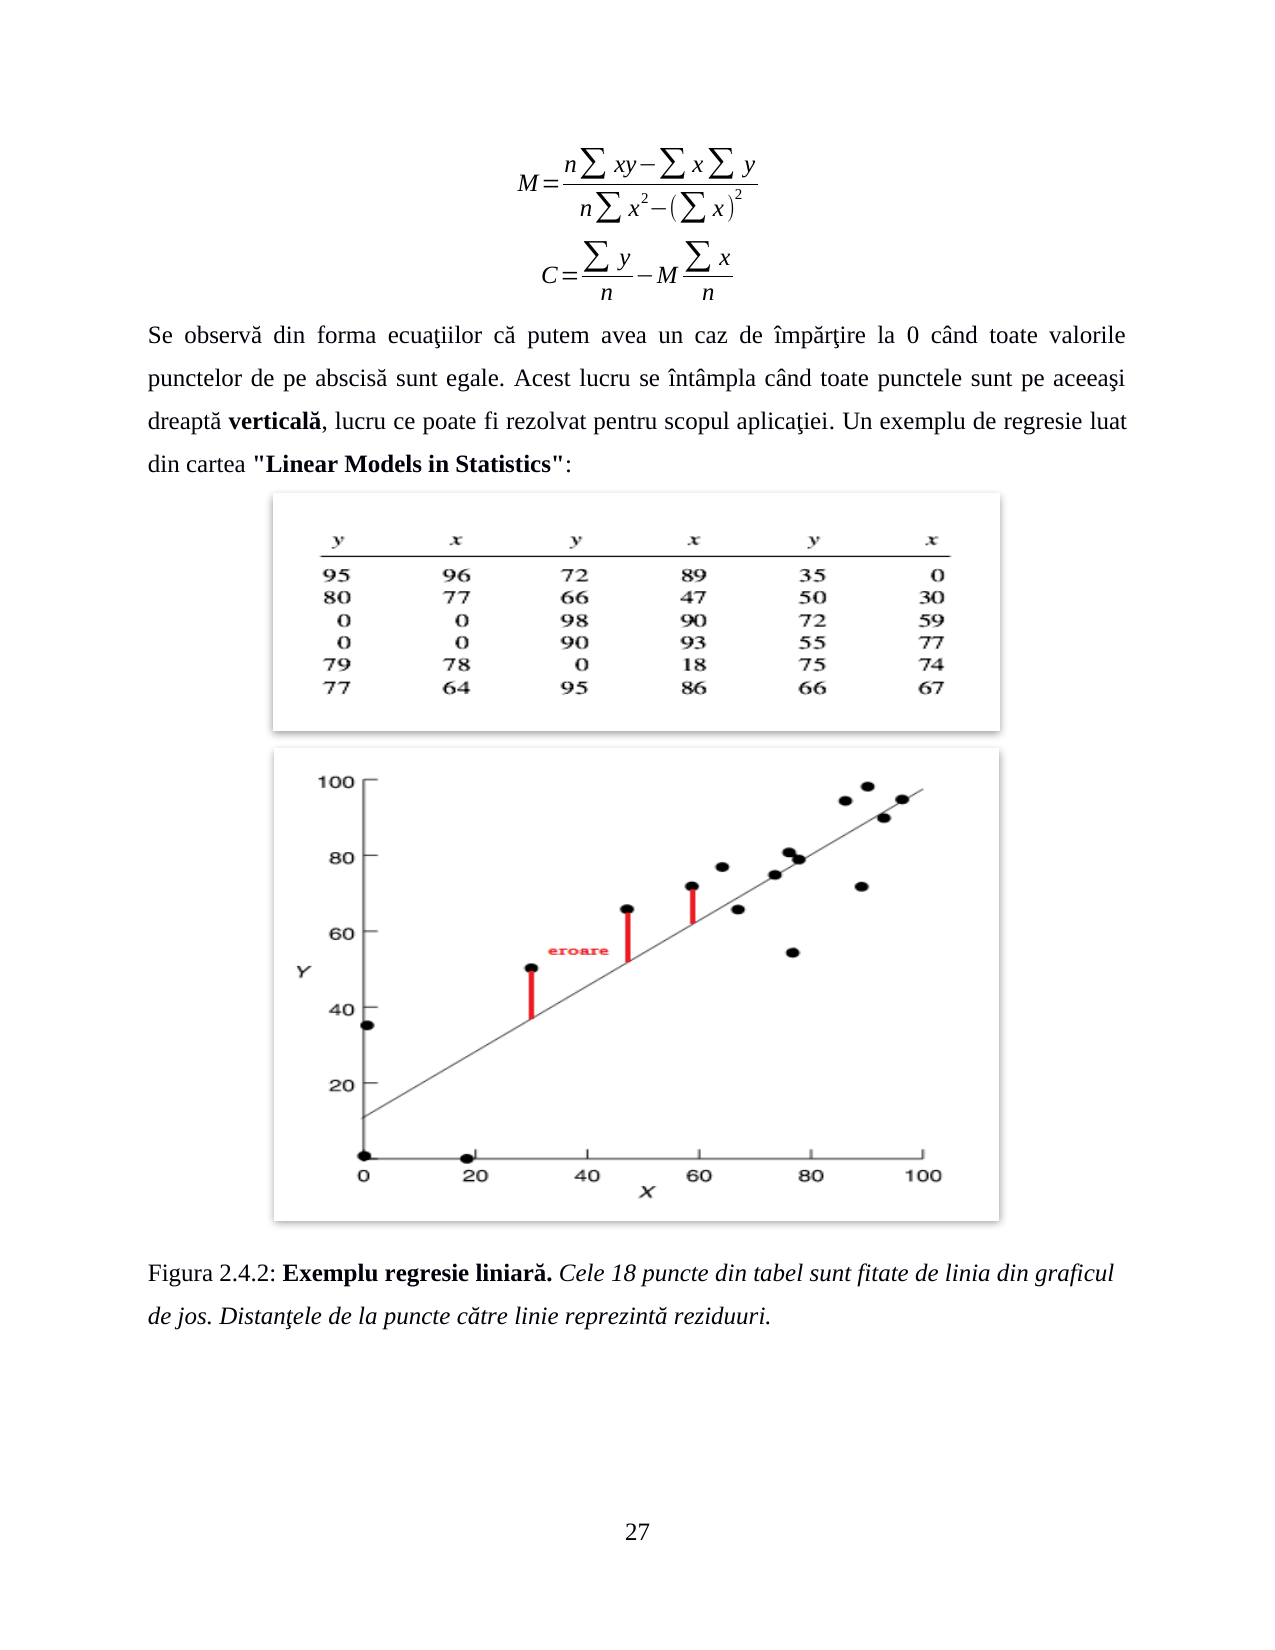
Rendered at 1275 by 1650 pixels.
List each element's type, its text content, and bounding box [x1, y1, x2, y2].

picture [288, 508, 986, 716]
text Se observă din forma ecuaţiilor că putem avea un caz de împărţire la 0 când toate valorile punctelor de pe abscisă sunt egale. Acest lucru se întâmpla când toate punctele sunt pe aceeaşi dreaptă verticală, lucru ce poate fi rezolvat pentru scopul aplicaţiei. Un exemplu de regresie luat din cartea "Linear Models in Statistics": [148, 320, 1127, 478]
text Figura 2.4.2: Exemplu regresie liniară. Cele 18 puncte din tabel sunt fitate de linia din graficul de jos. Distanţele de la puncte către linie reprezintă reziduuri. [148, 1258, 1127, 1329]
picture [289, 763, 985, 1206]
